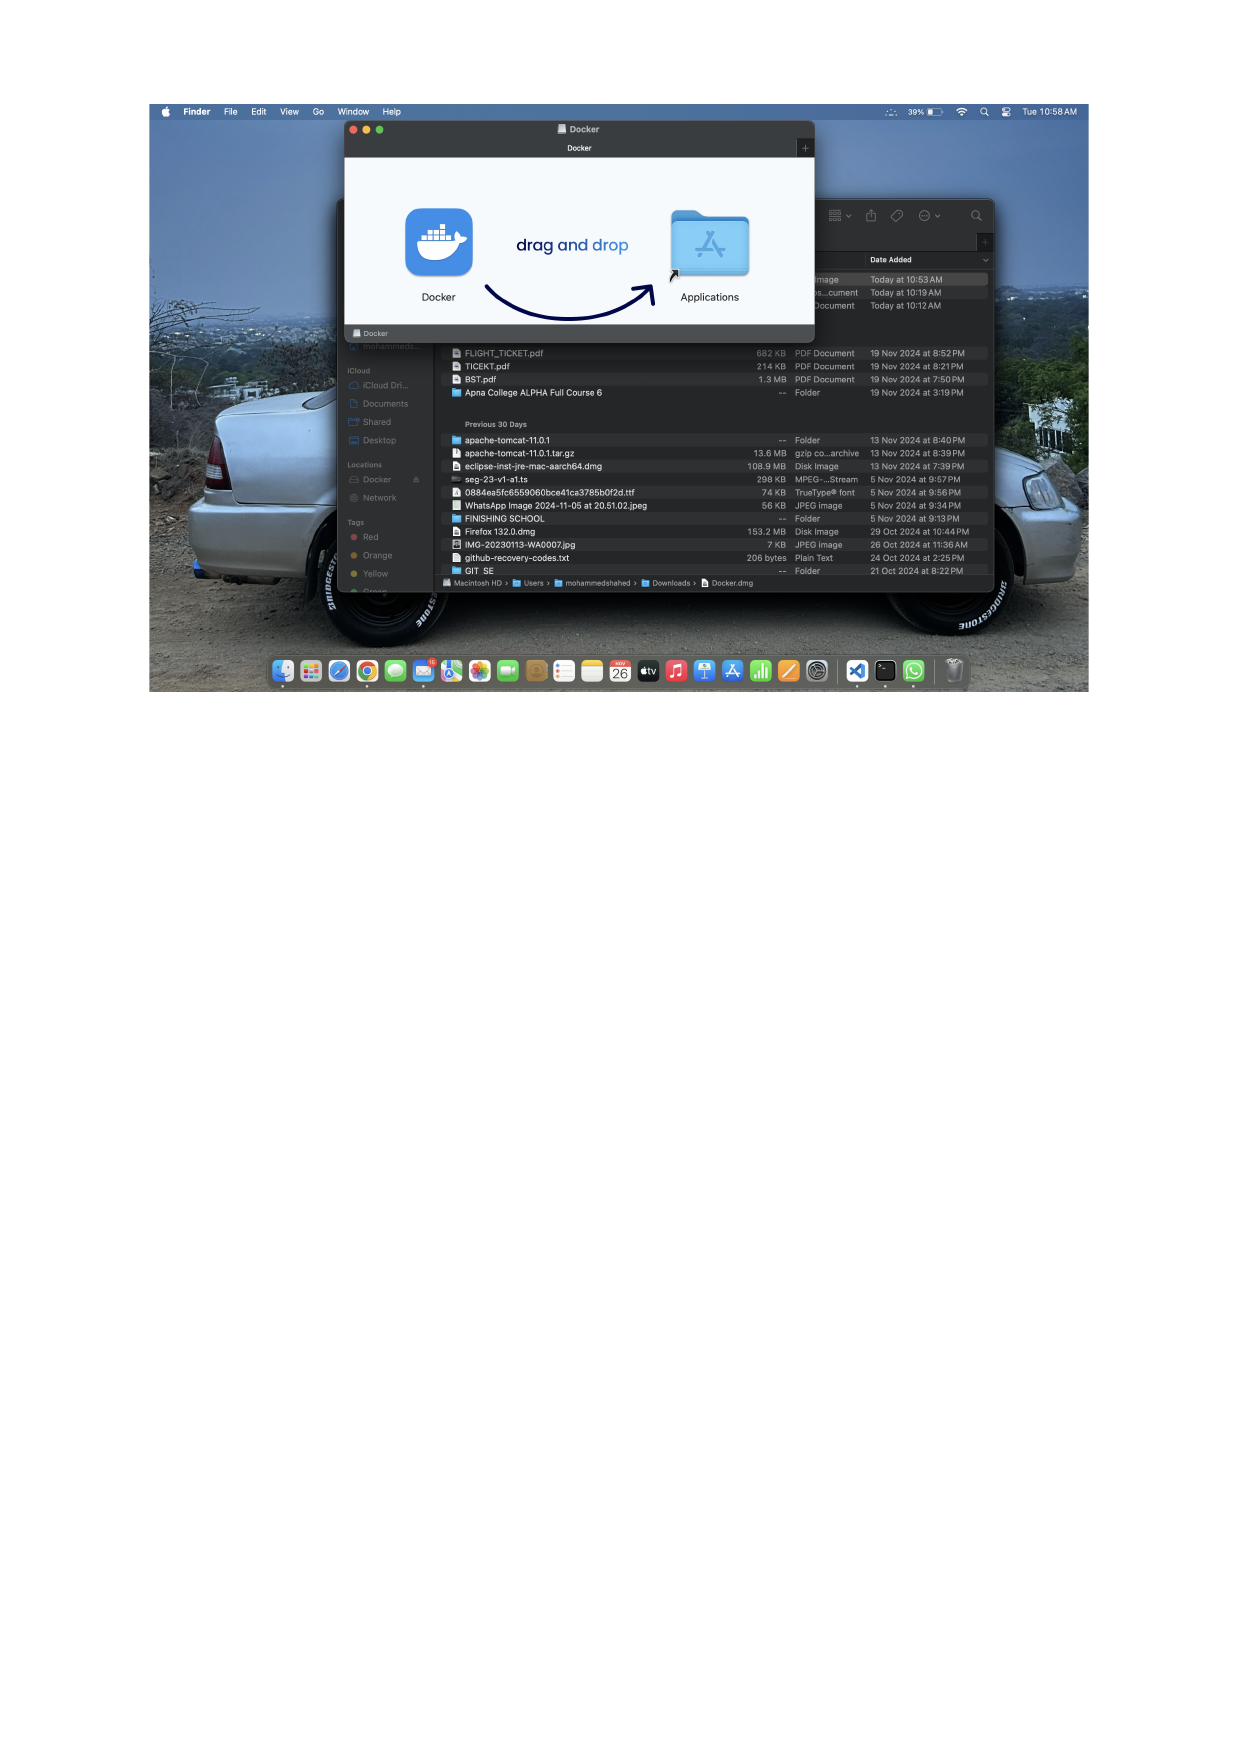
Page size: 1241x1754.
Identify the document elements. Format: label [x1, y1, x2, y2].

picture [148, 104, 1089, 692]
